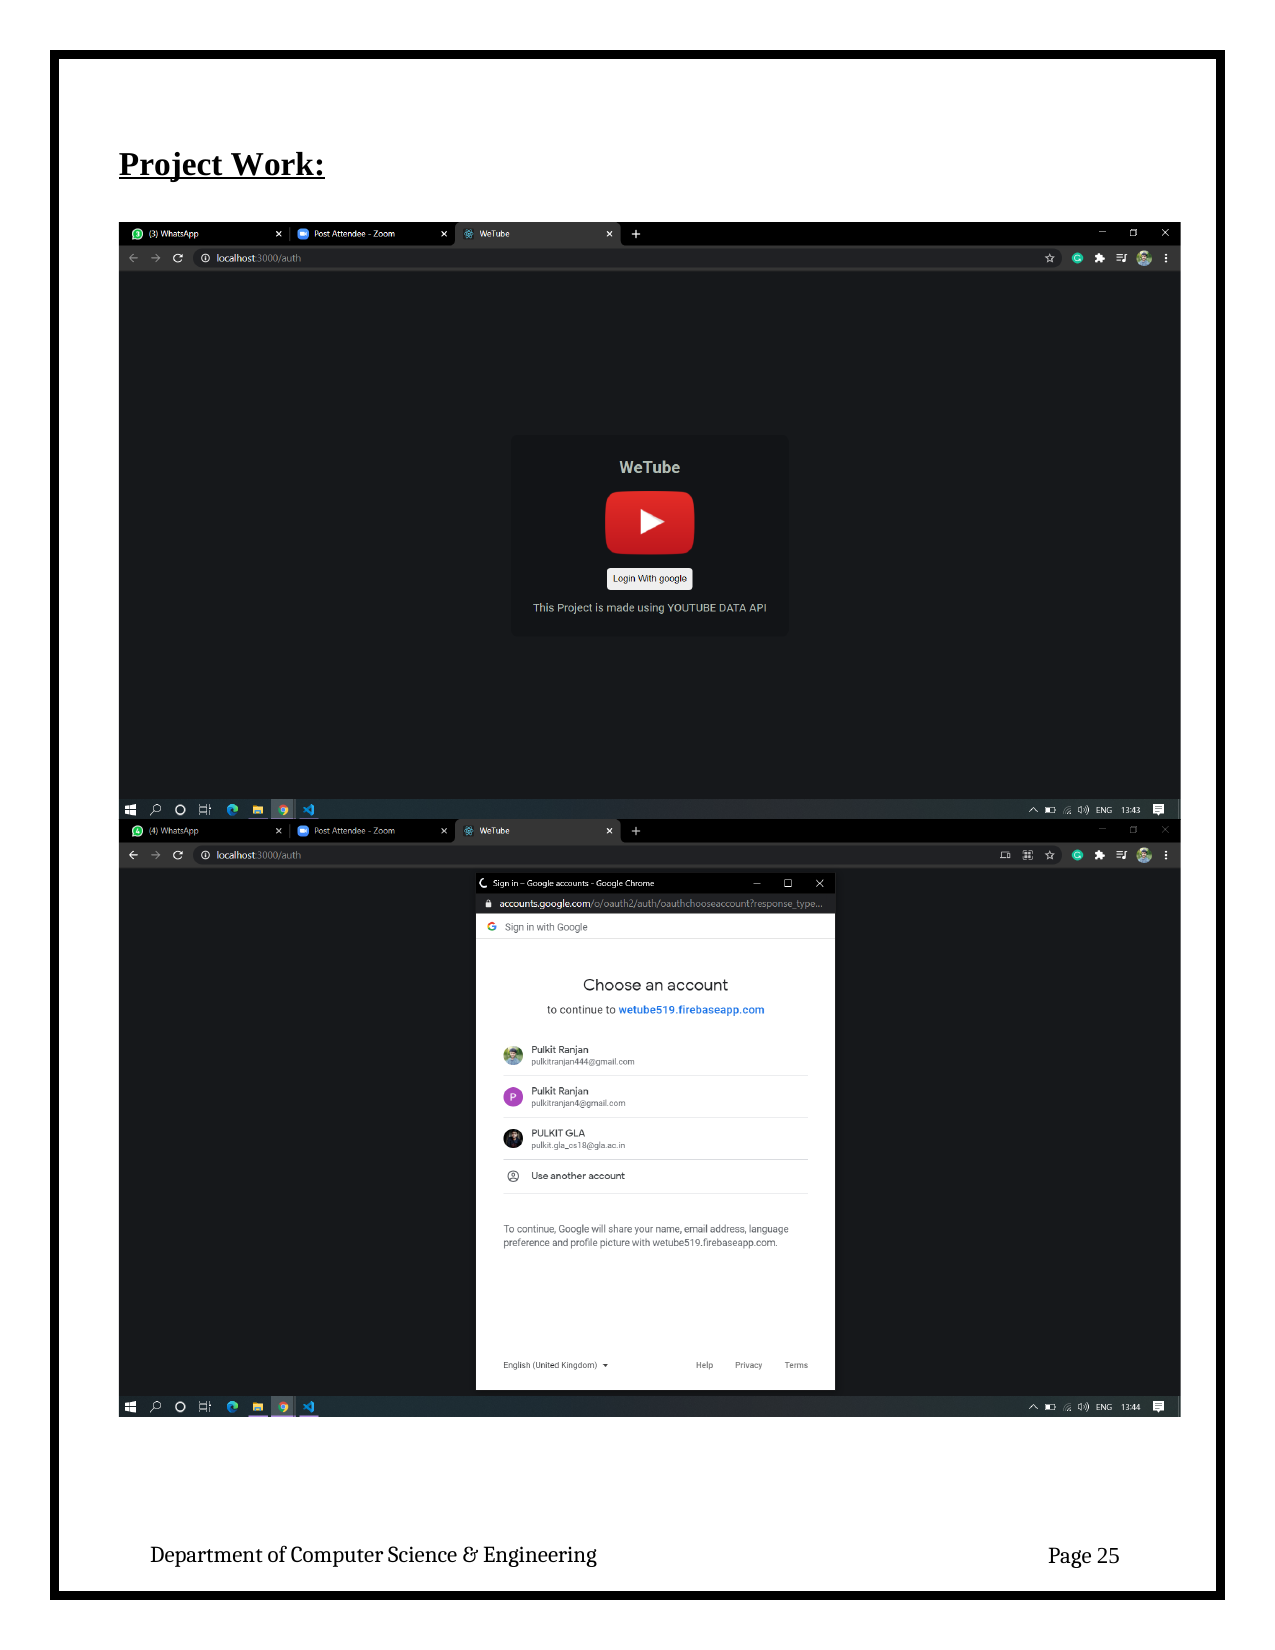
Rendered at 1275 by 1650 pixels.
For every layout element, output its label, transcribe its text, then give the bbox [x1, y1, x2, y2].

text Project Work: [119, 144, 1183, 183]
picture [118, 222, 1181, 1417]
